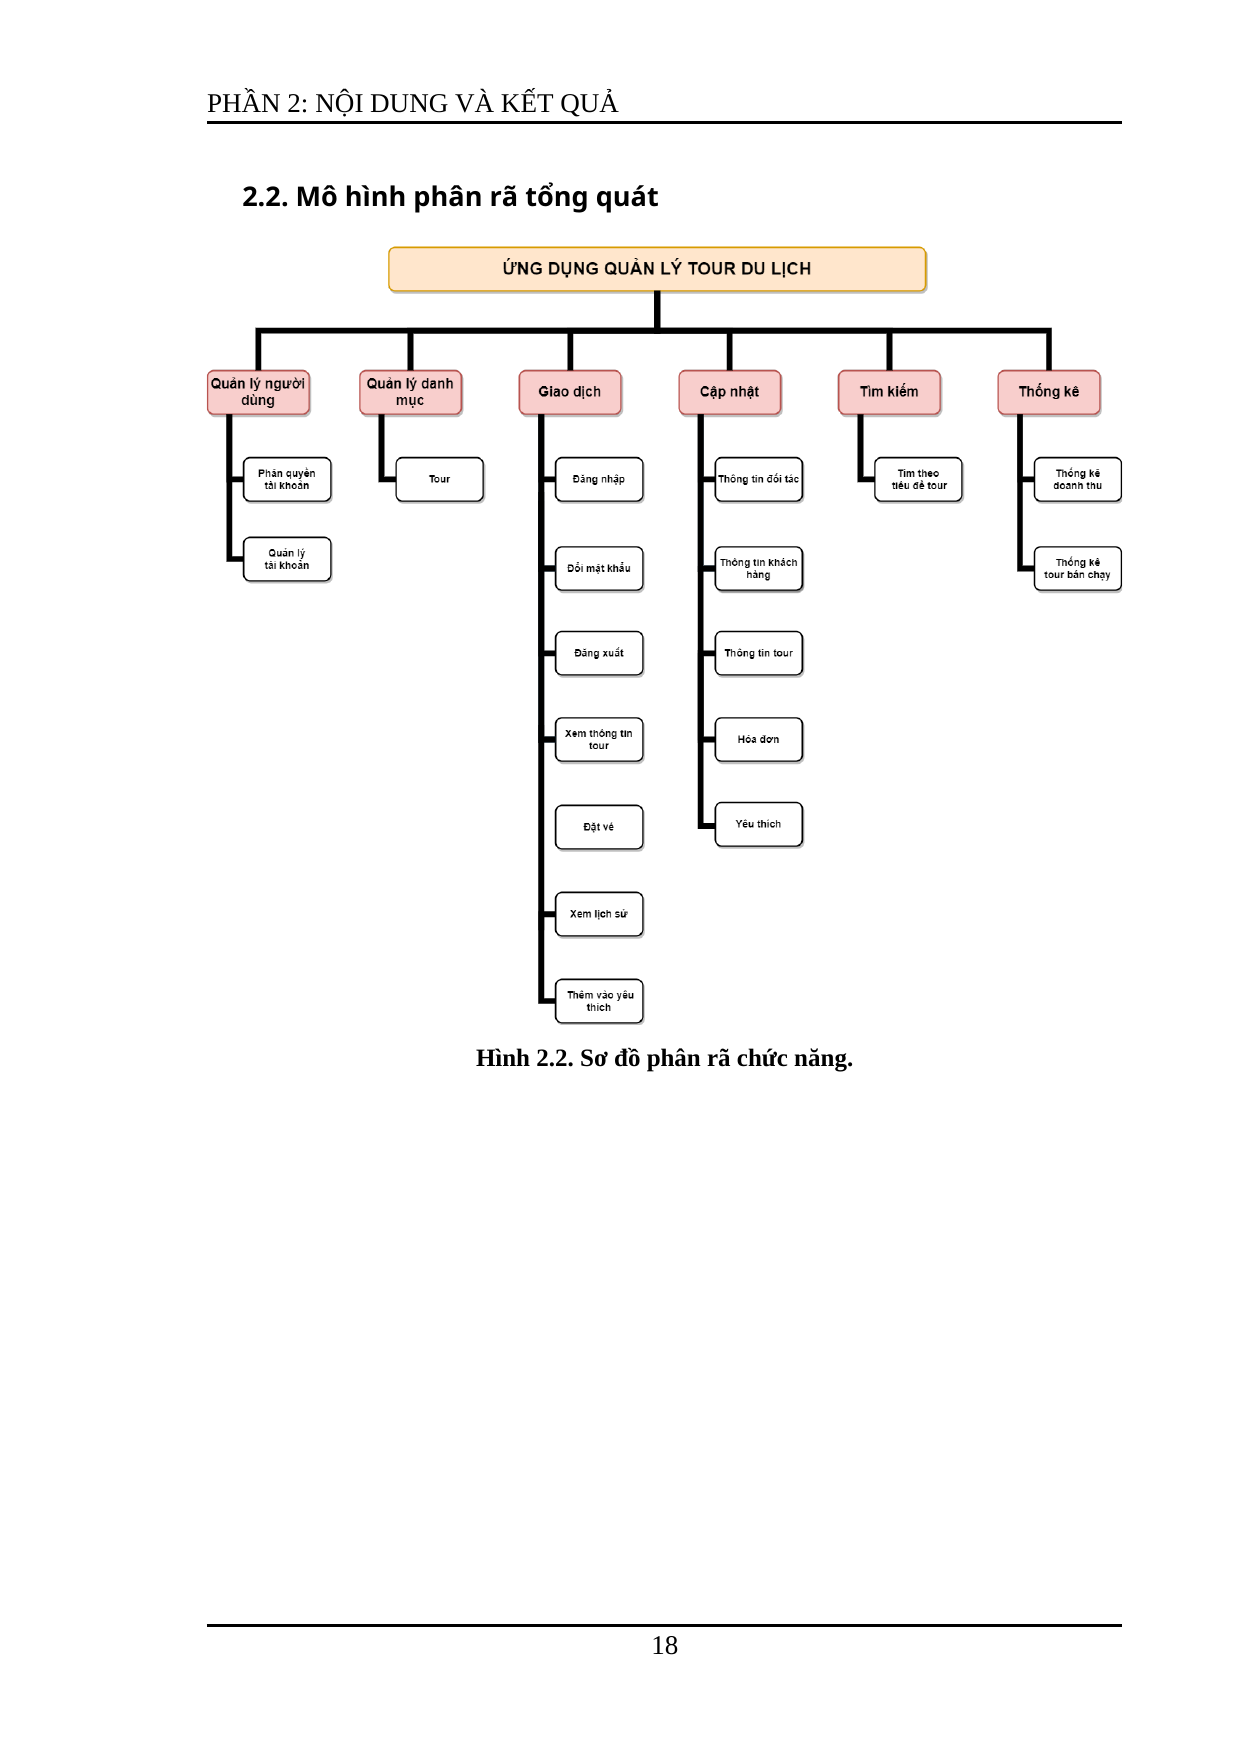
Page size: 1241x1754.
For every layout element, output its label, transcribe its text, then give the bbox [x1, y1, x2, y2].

picture [206, 246, 1123, 1025]
subtitle Mô hình phân rã tổng quát [236, 177, 1122, 214]
